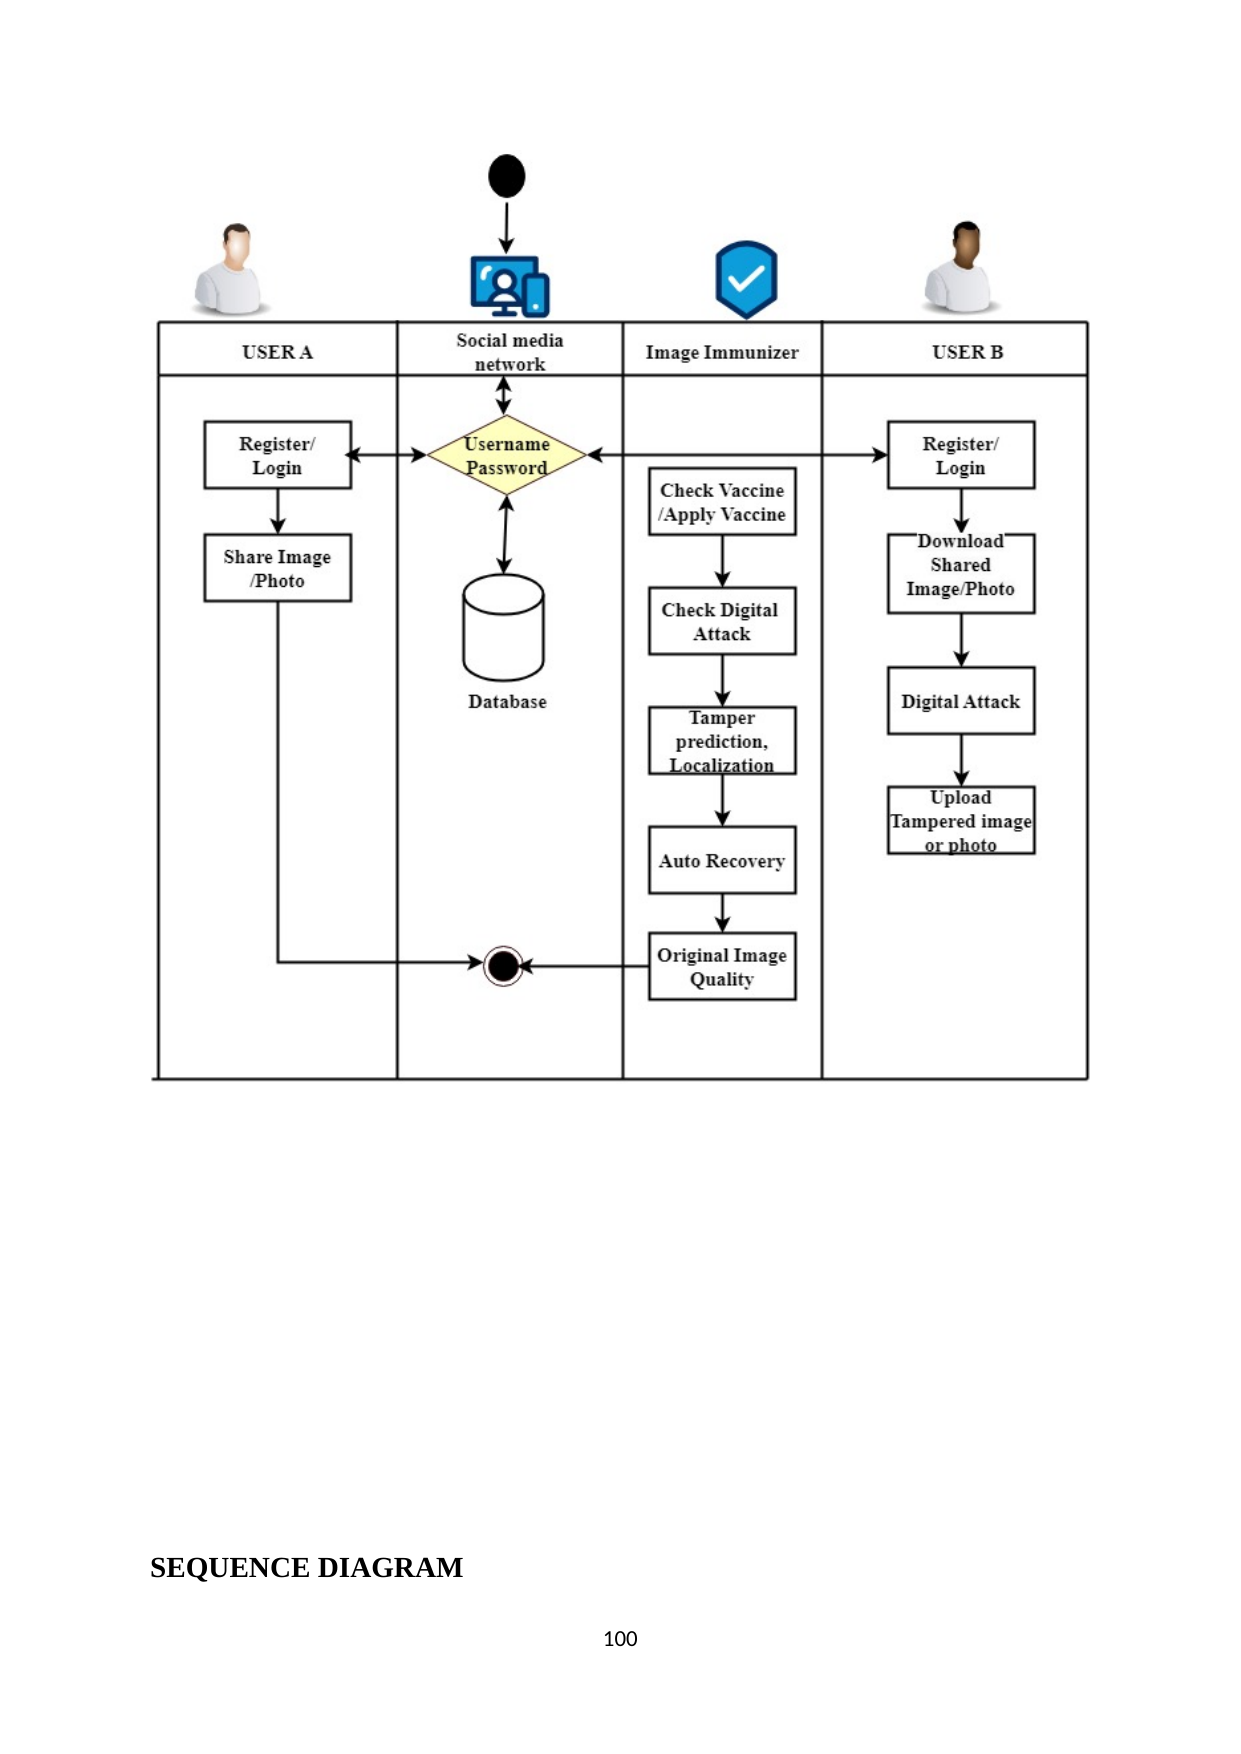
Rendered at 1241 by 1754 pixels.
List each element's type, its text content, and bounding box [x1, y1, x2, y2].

picture [150, 150, 1091, 1084]
text SEQUENCE DIAGRAM [150, 1550, 1090, 1584]
